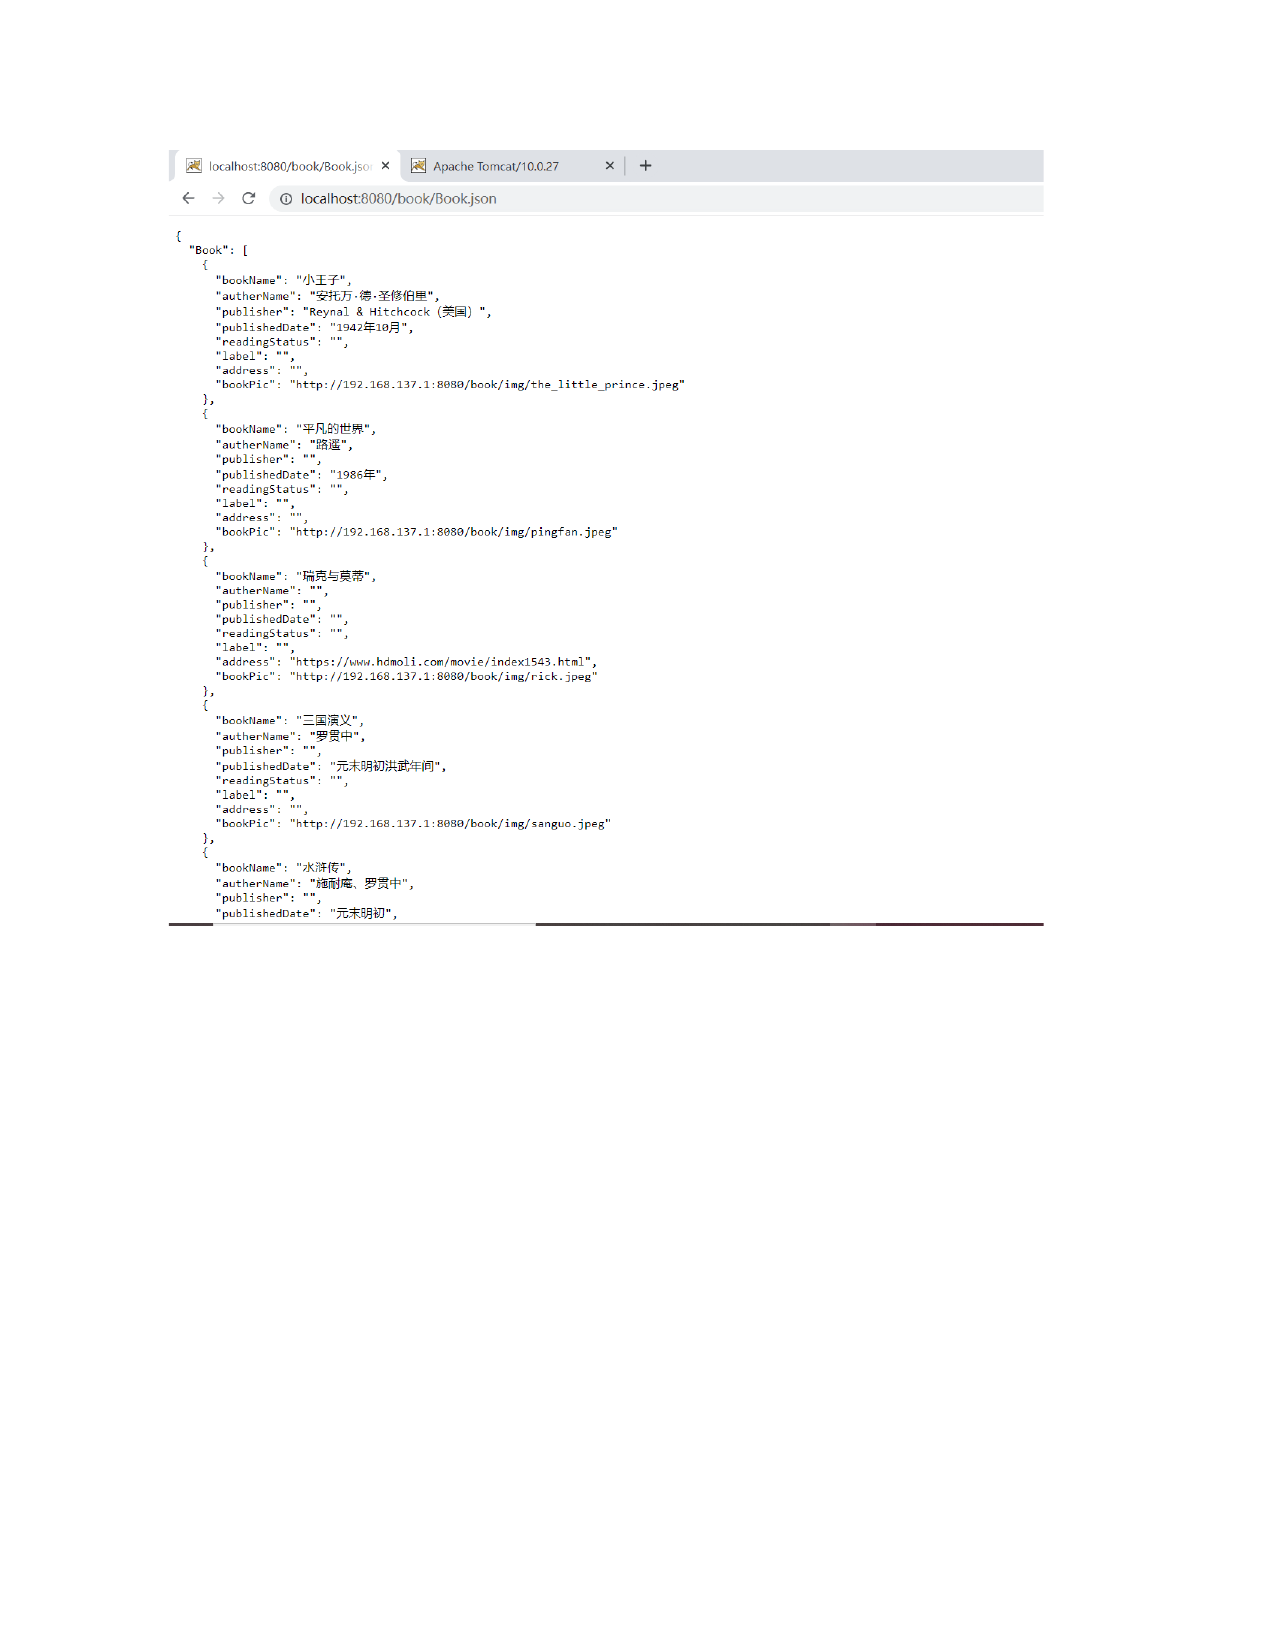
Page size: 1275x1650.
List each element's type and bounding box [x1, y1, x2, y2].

picture [168, 150, 1044, 926]
